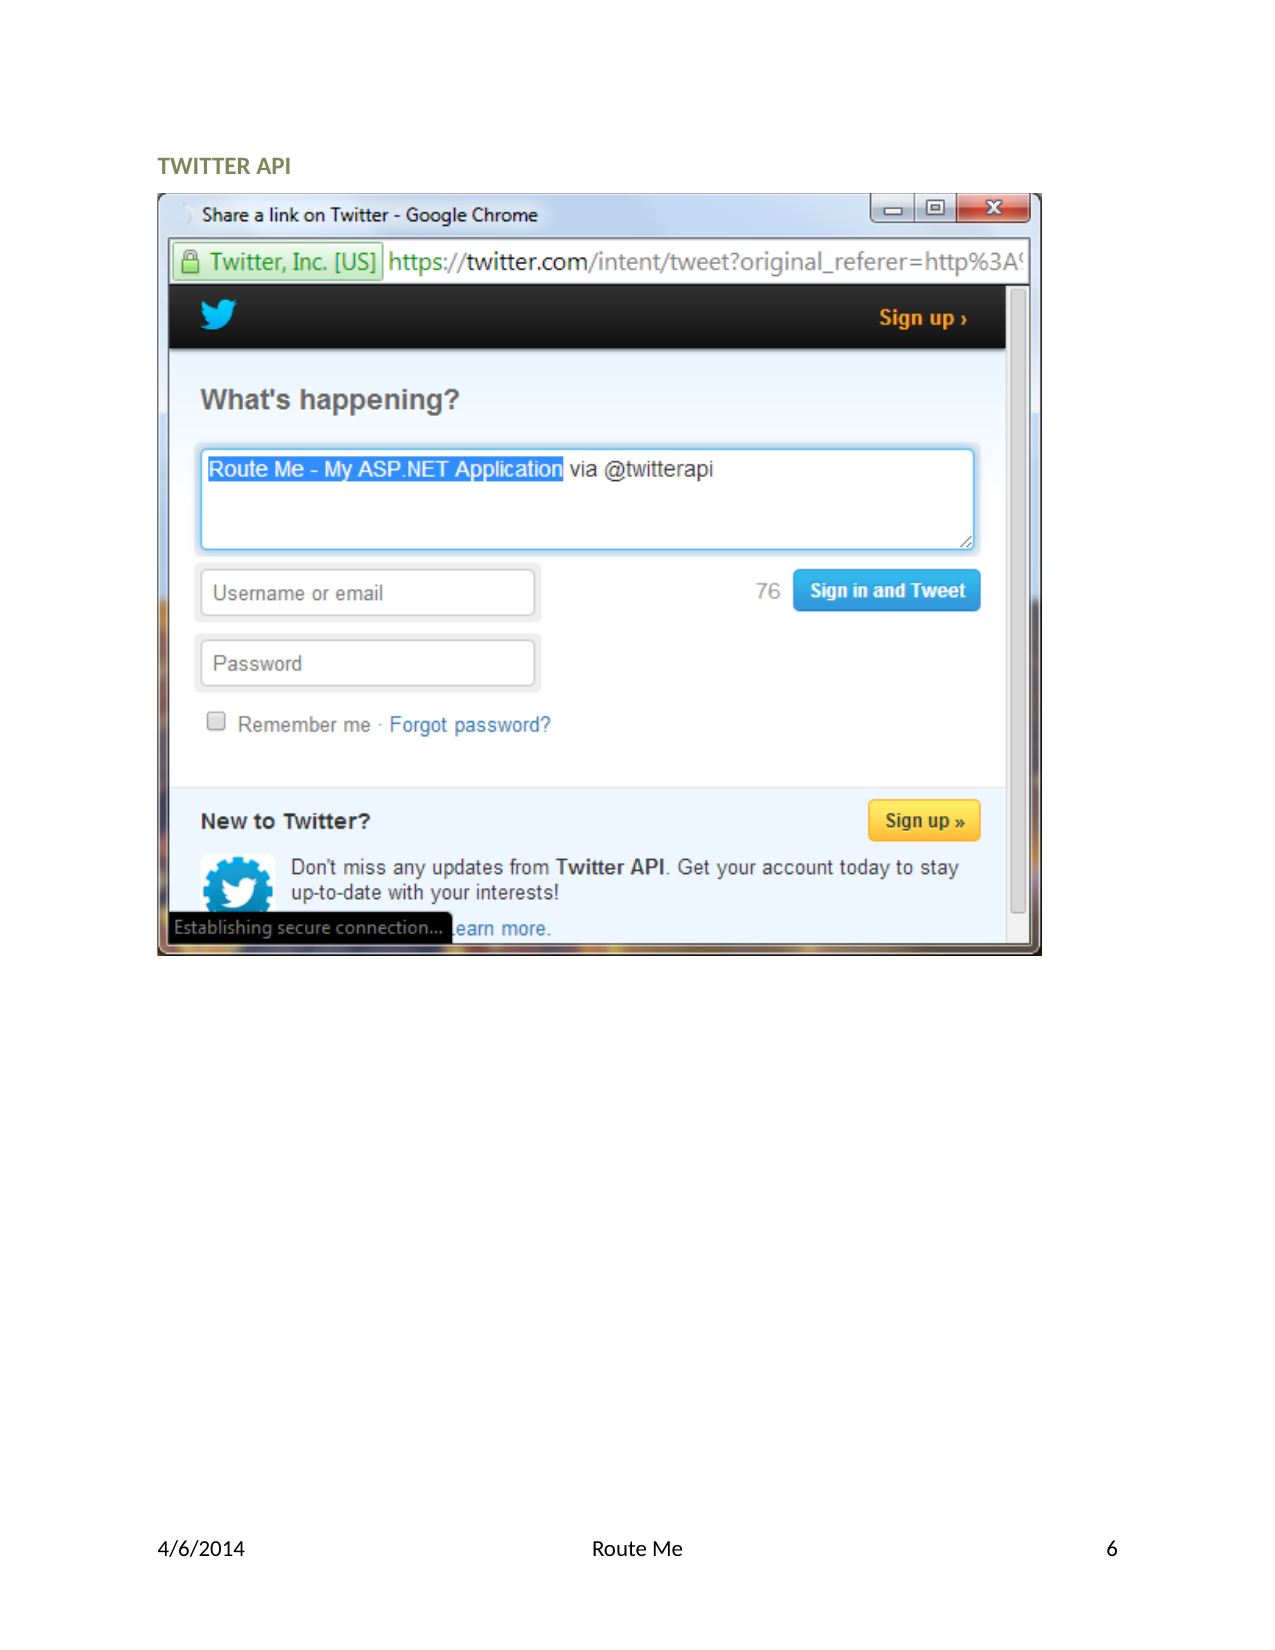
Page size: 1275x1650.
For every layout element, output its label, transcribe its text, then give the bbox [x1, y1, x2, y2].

subtitle Twitter API [157, 150, 1117, 181]
picture [157, 193, 1042, 956]
